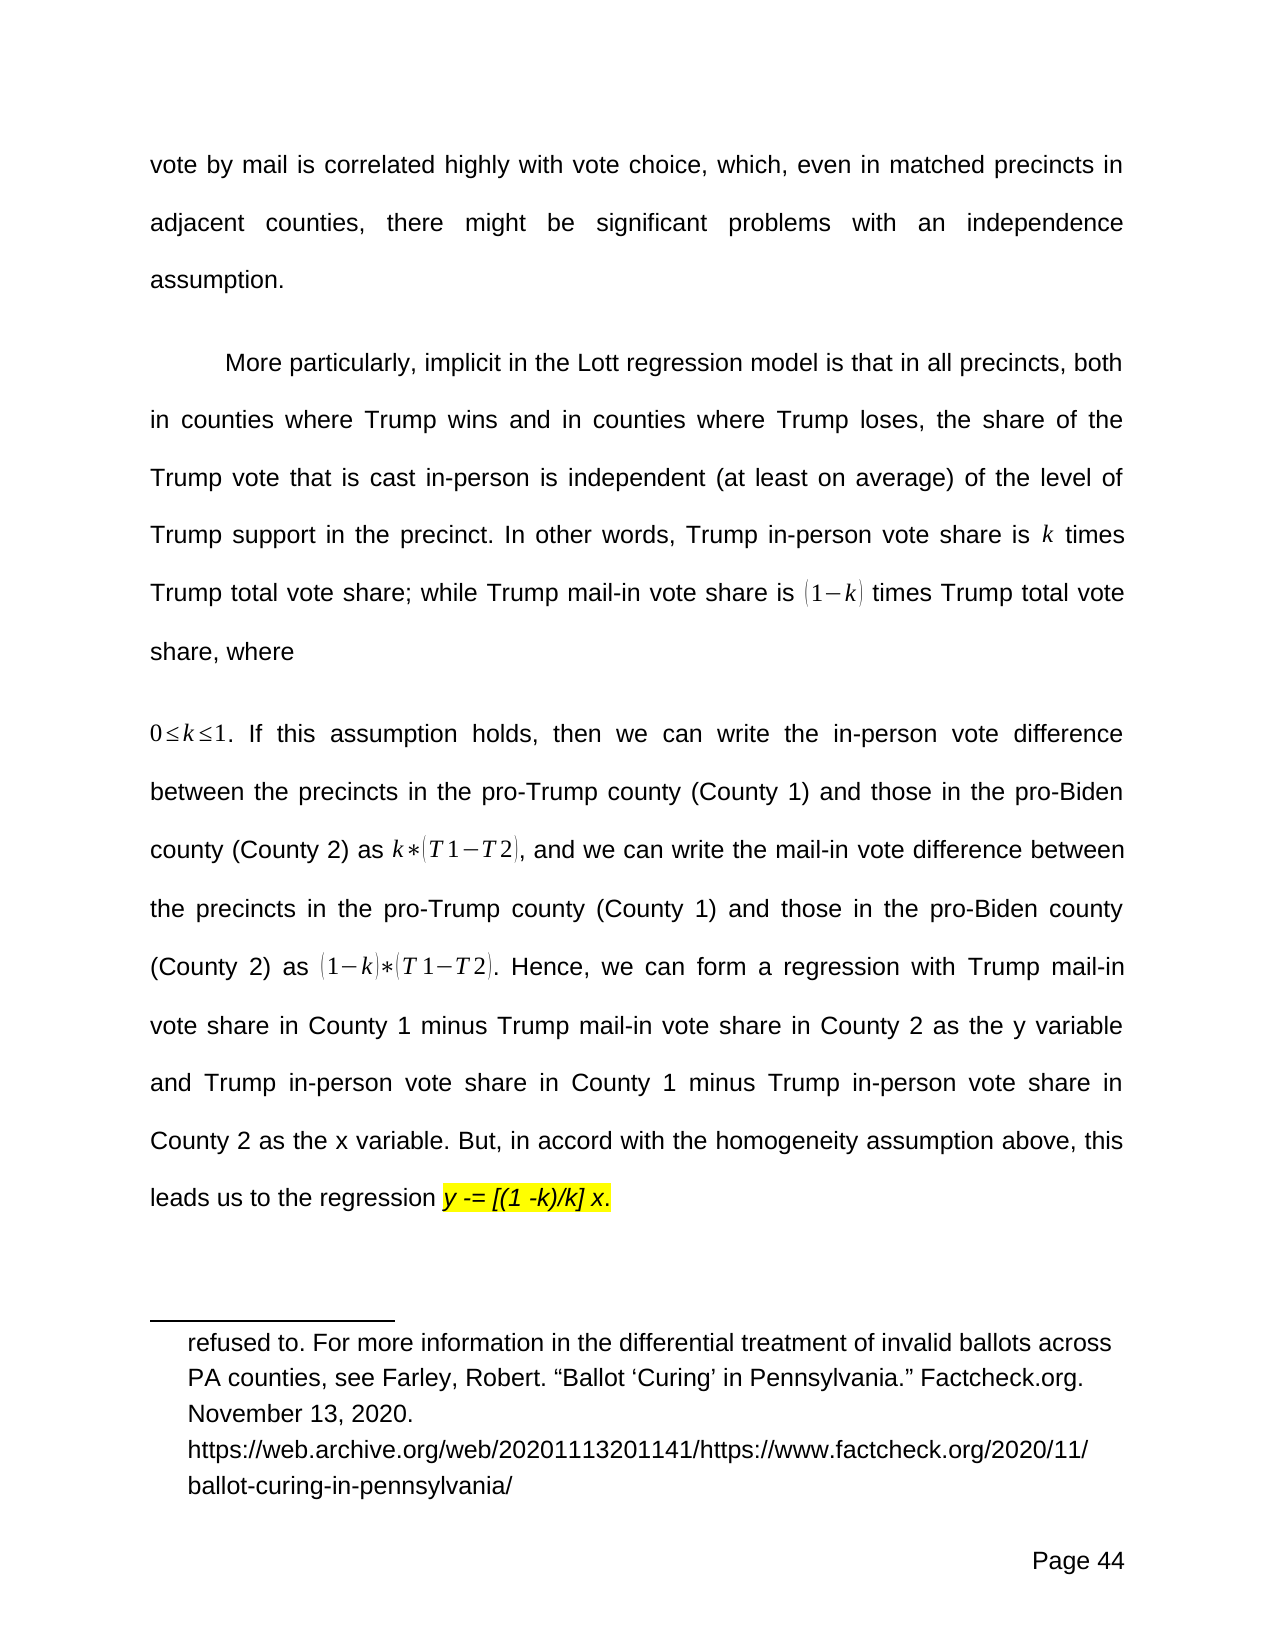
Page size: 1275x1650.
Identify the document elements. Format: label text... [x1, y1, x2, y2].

text . If this assumption holds, then we can write the in-person vote difference between the precincts in the pro-Trump county (County 1) and those in the pro-Biden county (County 2) as , and we can write the mail-in vote difference between the precincts in the pro-Trump county (County 1) and those in the pro-Biden county (County 2) as . Hence, we can form a regression with Trump mail-in vote share in County 1 minus Trump mail-in vote share in County 2 as the y variable and Trump in-person vote share in County 1 minus Trump in-person vote share in County 2 as the x variable. But, in accord with the homogeneity assumption above, this leads us to the regression y -= [(1 -k)/k] x. [150, 719, 1125, 1212]
text More particularly, implicit in the Lott regression model is that in all precincts, both in counties where Trump wins and in counties where Trump loses, the share of the Trump vote that is cast in-person is independent (at least on average) of the level of Trump support in the precinct. In other words, Trump in-person vote share is times Trump total vote share; while Trump mail-in vote share is times Trump total vote share, where [150, 347, 1125, 666]
text On the one hand, it is a huge leap to believe that a positive sign on the dummy variable for precincts in pro-Biden counties in his analyses can be taken as evidence of fraud. There can be many reasons that have nothing to do with fraud for why Trump vote shares among mail-in voters differ from in-person voters across precincts. For example, while we do expect the area on the border between the two paired counties are similar, in Pennsylvania where we are most familiar with the data, there are key differences, such as income levels, homeownership levels and tax rates between the two paired counties that can be expected to affect voting choices. These differences are unlikely to be captured by control variables such as age and gender, and can lead to differences in mean levels of Trump voting that can have major consequences for how the expected shape of in-person versus mail-in ballots across the two counties. Such matching/experimental design assumes that the units (and the individuals who make up that unit) are identical on every meaningful characteristic. The premise is the same as a laboratory experiment when a scientist wants to determine if a treatment has an effect. If the control group varies from the treated group, we can not know whether the treatment has caused the effect, or if some other difference has a causal impact. Counties, which are the administrators of elections, vary on many aspects of election administration that make comparisons across counties potential fraught. For instance, the location and number of polling places might differ. The availability and location (accessibility) of drop-boxes for mail-in ballots might have an impact on the propensity of voters to utilize those resources. County administers might also have different procedures for curing ballots. Most importantly, the likelihood that a person chooses to vote by mail is correlated highly with vote choice, which, even in matched precincts in adjacent counties, there might be significant problems with an independence assumption. [150, 150, 1125, 294]
